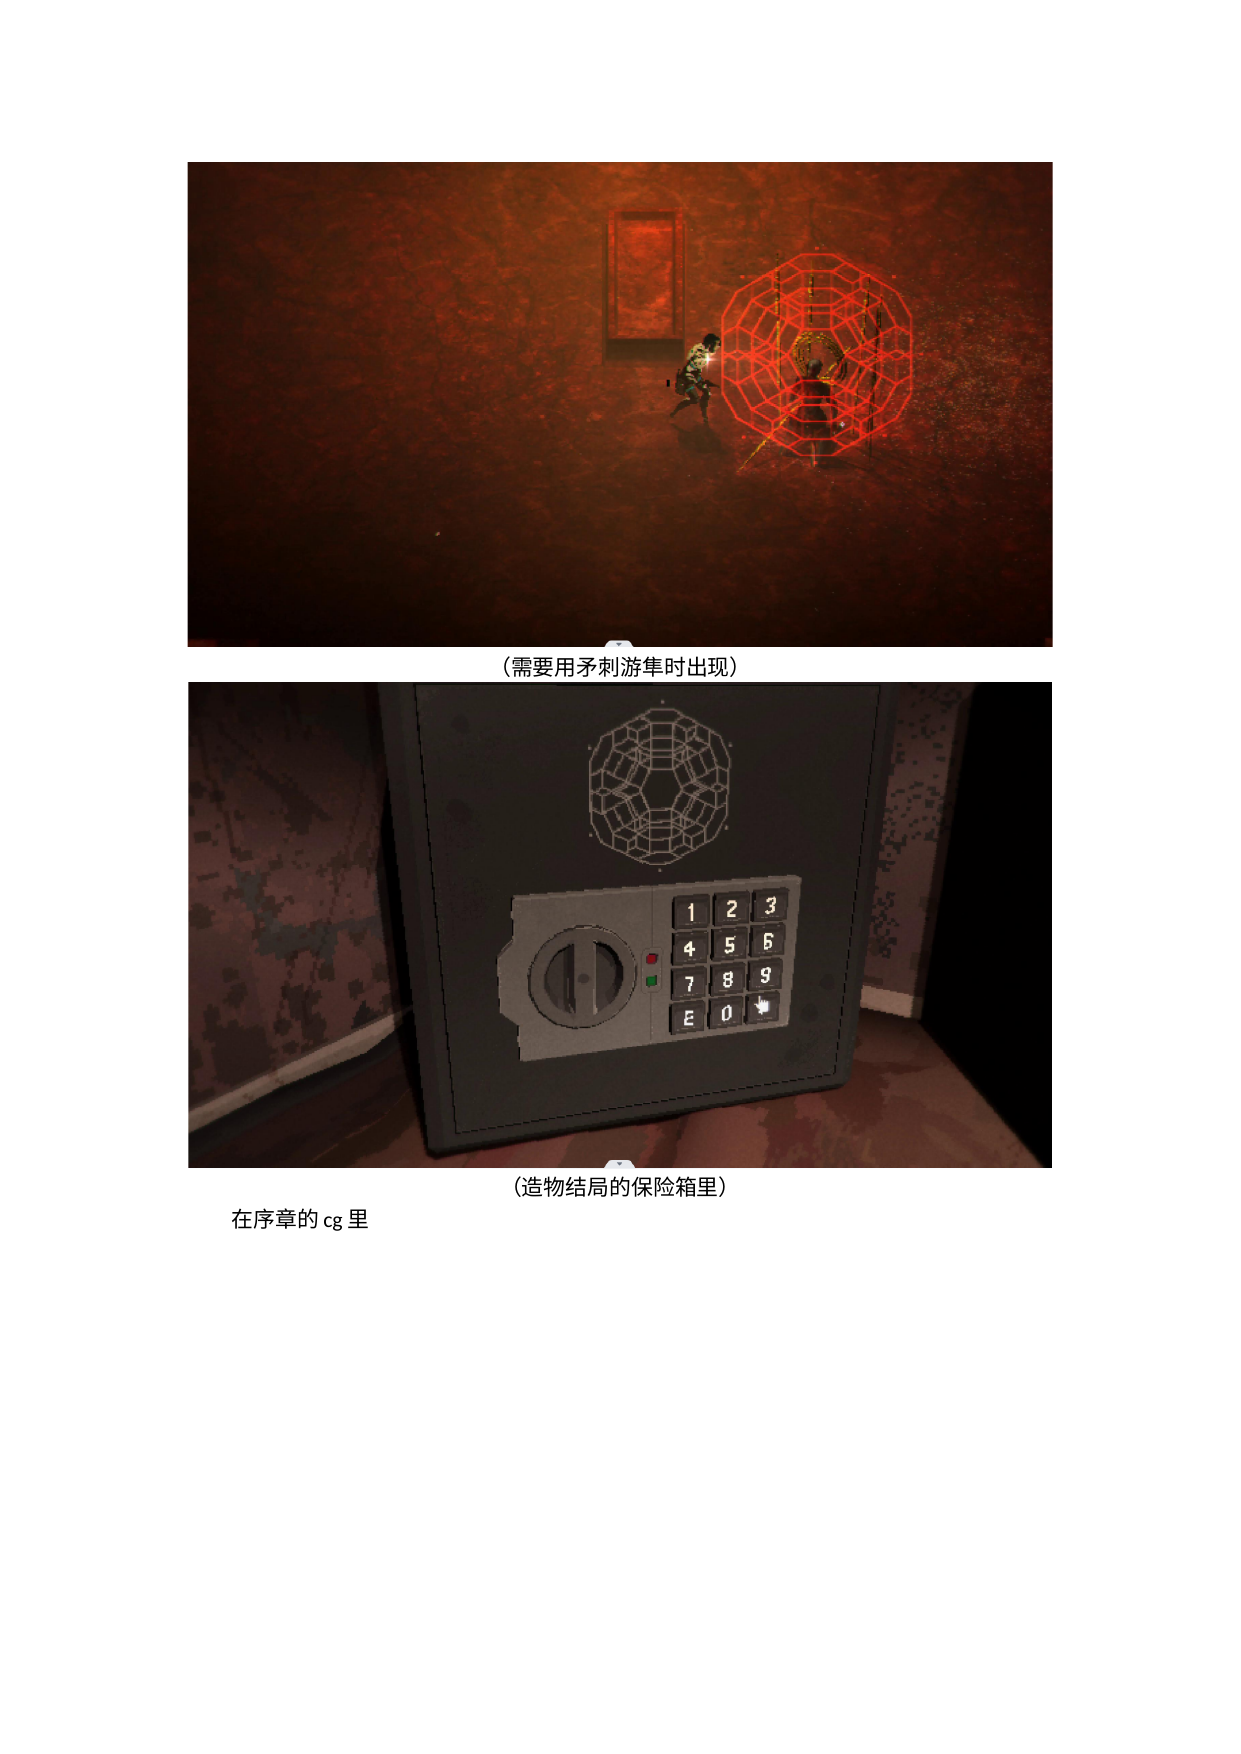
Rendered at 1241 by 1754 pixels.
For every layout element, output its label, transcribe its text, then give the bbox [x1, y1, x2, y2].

text （需要用矛刺游隼时出现） [187, 649, 1053, 682]
picture [187, 162, 1053, 647]
picture [188, 682, 1052, 1169]
text （造物结局的保险箱里） [187, 1169, 1053, 1202]
text 在序章的cg里 [187, 1202, 1053, 1234]
